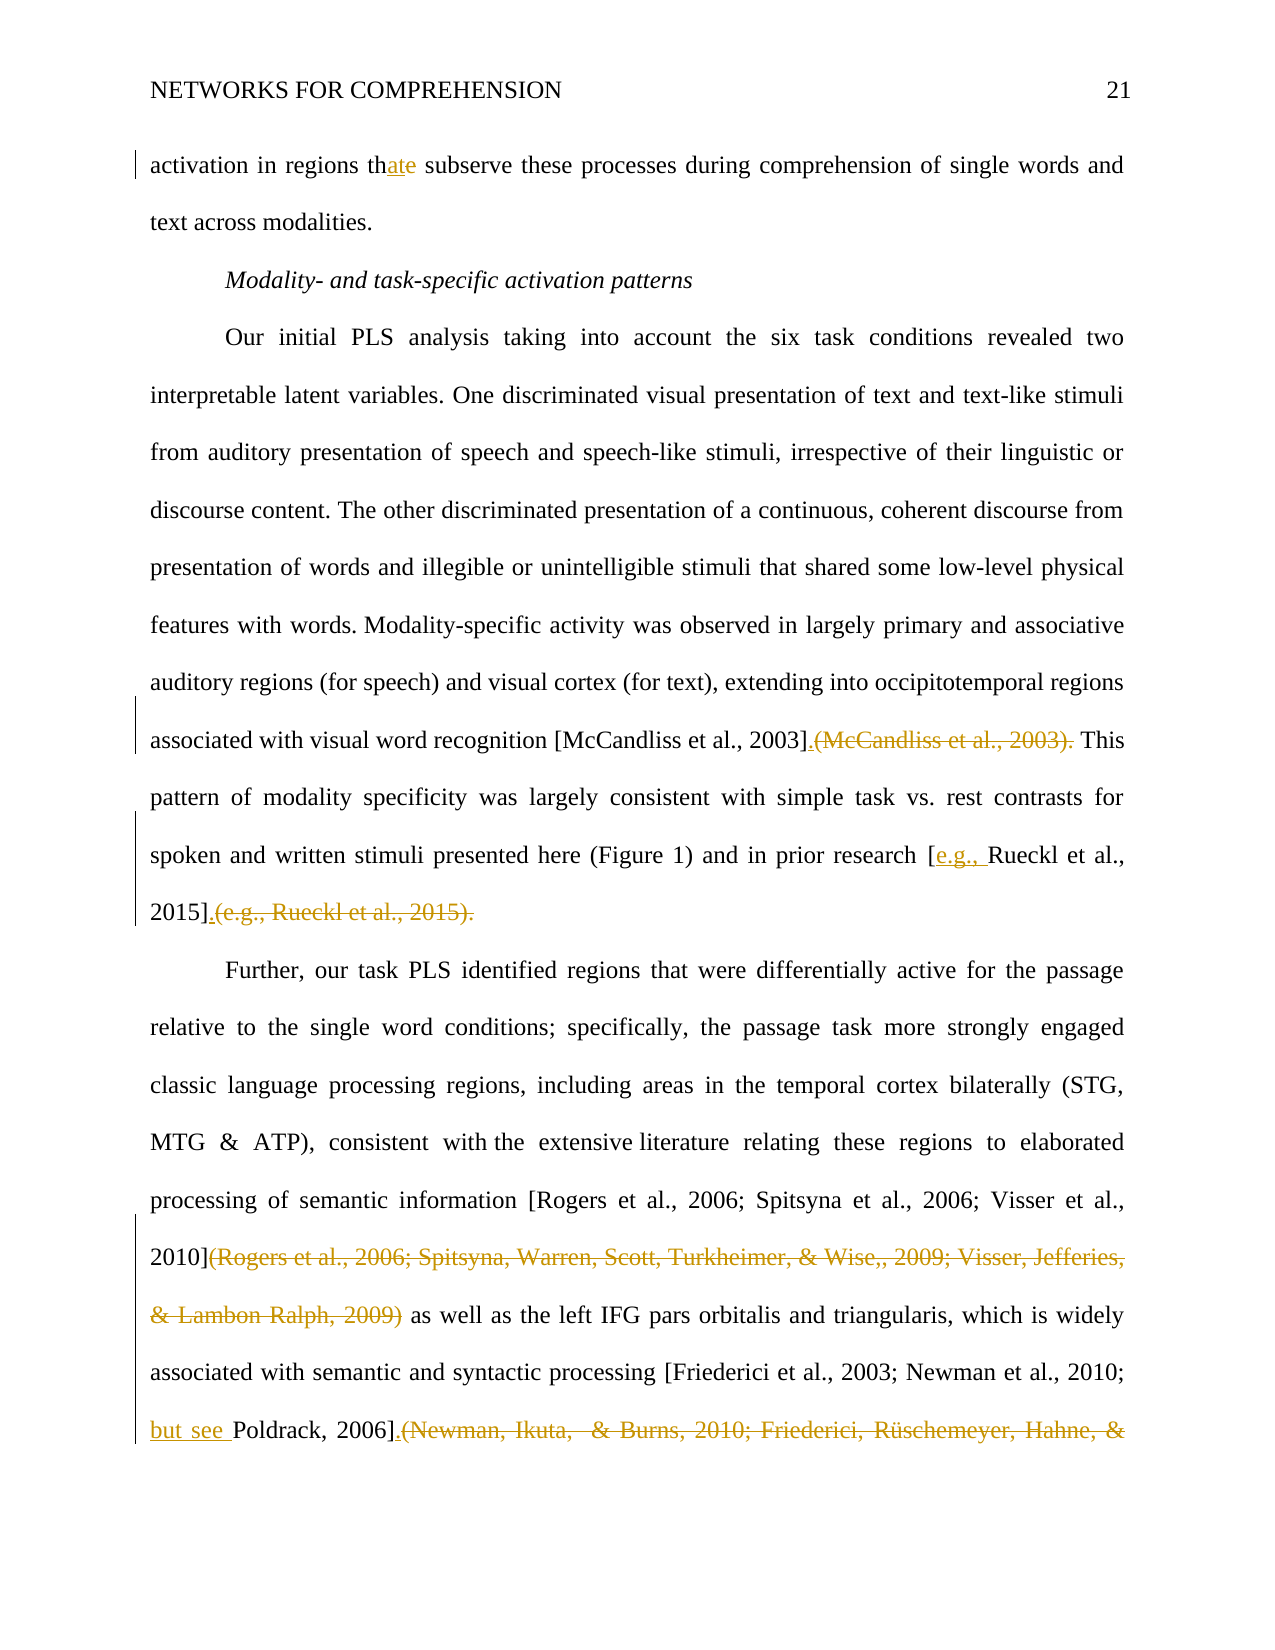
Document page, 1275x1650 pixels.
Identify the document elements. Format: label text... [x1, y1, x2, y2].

text Modality- and task-specific activation patterns [150, 265, 1125, 294]
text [150, 150, 1125, 236]
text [150, 955, 1125, 1444]
text Our initial PLS analysis taking into account the six task conditions revealed two interpretable latent variables. One discriminated visual presentation of text and text-like stimuli from auditory presentation of speech and speech-like stimuli, irrespective of their linguistic or discourse content. The other discriminated presentation of a continuous, coherent discourse from presentation of words and illegible or unintelligible stimuli that shared some low-level physical features with words. Modality-specific activity was observed in largely primary and associative auditory regions (for speech) and visual cortex (for text), extending into occipitotemporal regions associated with visual word recognition [McCandliss et al., 2003] This pattern of modality specificity was largely consistent with simple task vs. rest contrasts for spoken and written stimuli presented here (Figure 1) and in prior research [Rueckl et al., 2015] [150, 322, 1125, 926]
